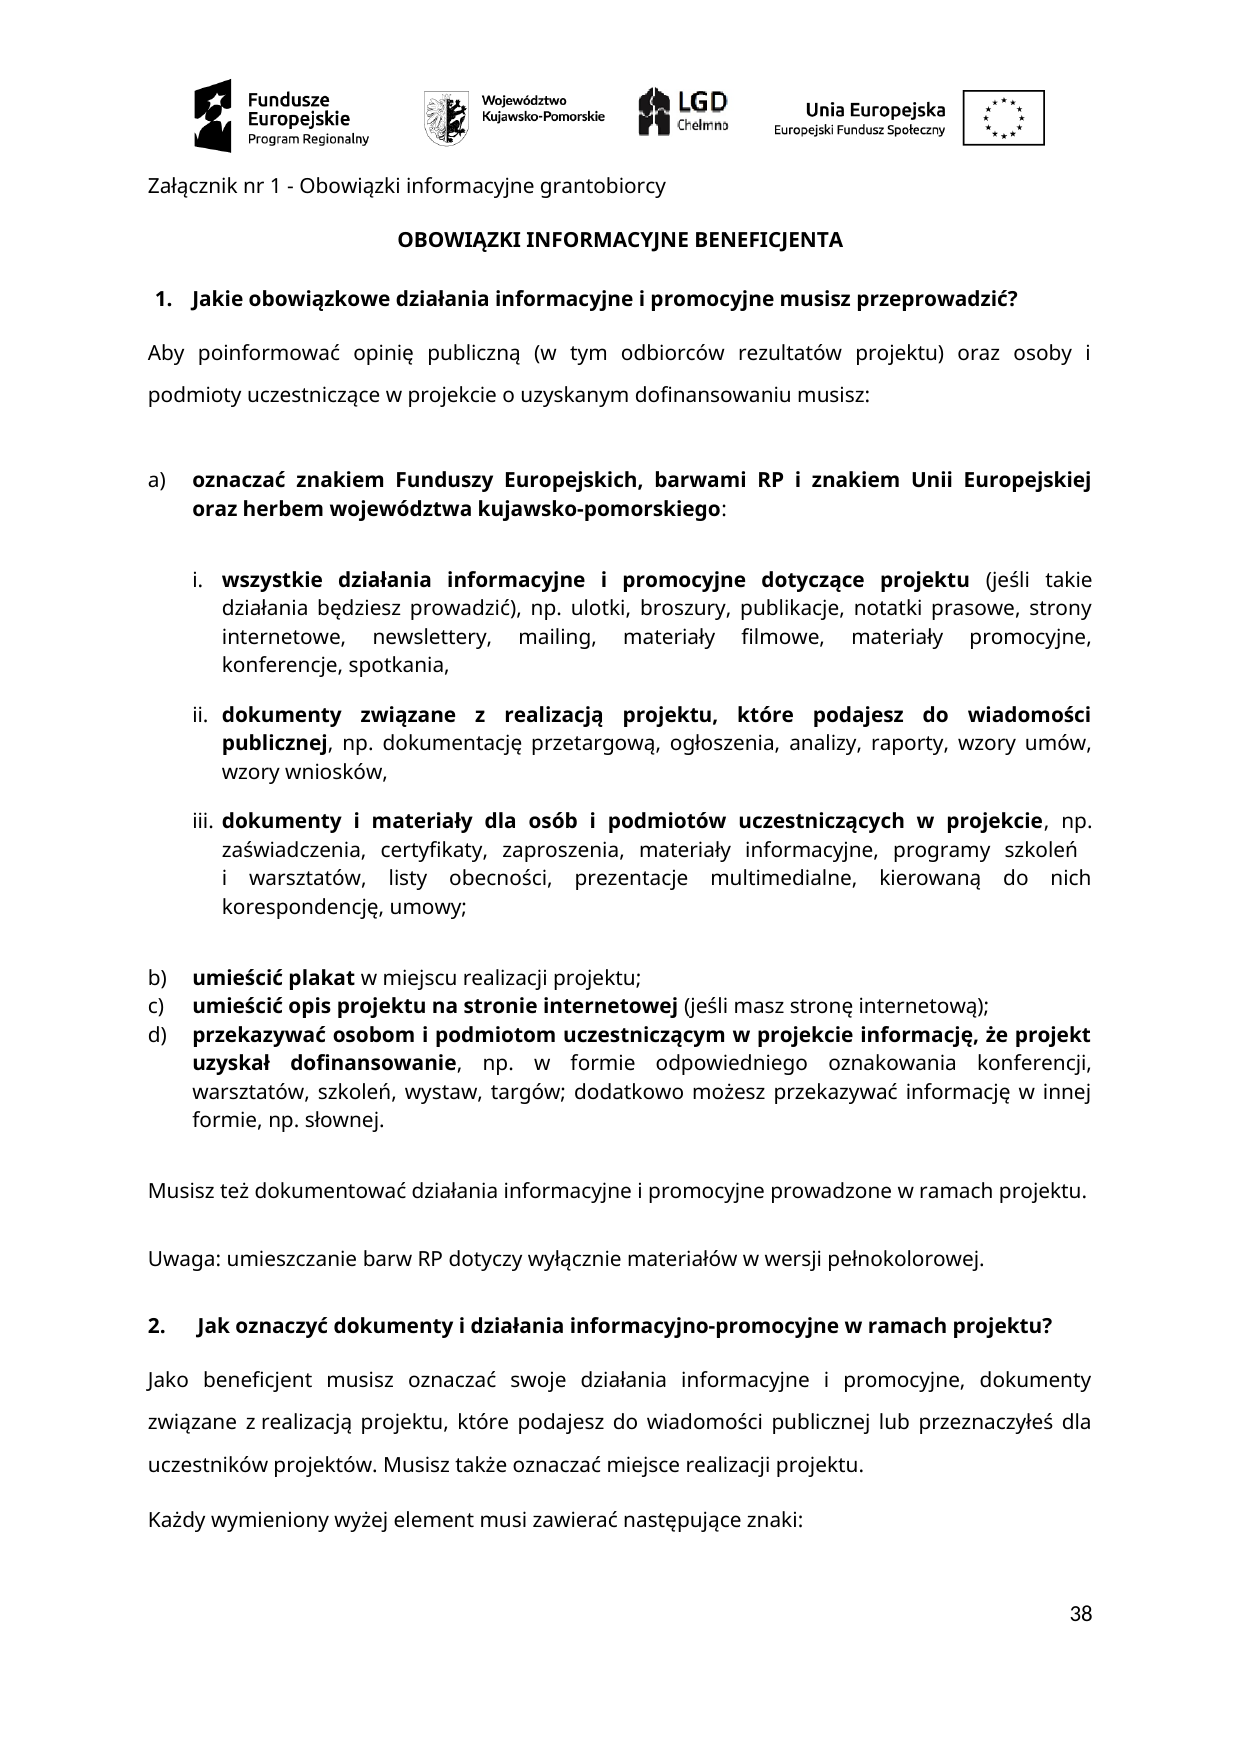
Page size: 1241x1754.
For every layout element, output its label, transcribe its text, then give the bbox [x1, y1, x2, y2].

text Załącznik nr 1 - Obowiązki informacyjne grantobiorcy [148, 172, 1092, 200]
list umieścić plakat w miejscu realizacji projektu; [148, 963, 1092, 991]
text Każdy wymieniony wyżej element musi zawierać następujące znaki: [148, 1505, 1092, 1534]
picture [176, 60, 1064, 172]
list przekazywać osobom i podmiotom uczestniczącym w projekcie informację, że projekt uzyskał dofinansowanie, np. w formie odpowiedniego oznakowania konferencji, warsztatów, szkoleń, wystaw, targów; dodatkowo możesz przekazywać informację w innej formie, np. słownej. [148, 1020, 1092, 1134]
list wszystkie działania informacyjne i promocyjne dotyczące projektu (jeśli takie działania będziesz prowadzić), np. ulotki, broszury, publikacje, notatki prasowe, strony internetowe, newslettery, mailing, materiały filmowe, materiały promocyjne, konferencje, spotkania, [192, 565, 1092, 679]
list oznaczać znakiem Funduszy Europejskich, barwami RP i znakiem Unii Europejskiej oraz herbem województwa kujawsko-pomorskiego: [148, 466, 1092, 522]
list dokumenty związane z realizacją projektu, które podajesz do wiadomości publicznej, np. dokumentację przetargową, ogłoszenia, analizy, raporty, wzory umów, wzory wniosków, [192, 700, 1092, 785]
text Uwaga: umieszczanie barw RP dotyczy wyłącznie materiałów w wersji pełnokolorowej. [148, 1244, 1092, 1272]
list umieścić opis projektu na stronie internetowej (jeśli masz stronę internetową); [148, 991, 1092, 1020]
text Musisz też dokumentować działania informacyjne i promocyjne prowadzone w ramach projektu. [148, 1176, 1092, 1205]
list dokumenty i materiały dla osób i podmiotów uczestniczących w projekcie, np. zaświadczenia, certyfikaty, zaproszenia, materiały informacyjne, programy szkoleń i warsztatów, listy obecności, prezentacje multimedialne, kierowaną do nich korespondencję, umowy; [192, 807, 1092, 920]
text Jako beneficjent musisz oznaczać swoje działania informacyjne i promocyjne, dokumenty związane z realizacją projektu, które podajesz do wiadomości publicznej lub przeznaczyłeś dla uczestników projektów. Musisz także oznaczać miejsce realizacji projektu. [148, 1365, 1092, 1478]
list Jakie obowiązkowe działania informacyjne i promocyjne musisz przeprowadzić? [154, 284, 1092, 313]
text OBOWIĄZKI INFORMACYJNE BENEFICJENTA [148, 225, 1092, 253]
text Aby poinformować opinię publiczną (w tym odbiorców rezultatów projektu) oraz osoby i podmioty uczestniczące w projekcie o uzyskanym dofinansowaniu musisz: [148, 338, 1092, 409]
list Jak oznaczyć dokumenty i działania informacyjno-promocyjne w ramach projektu? [148, 1311, 1092, 1340]
